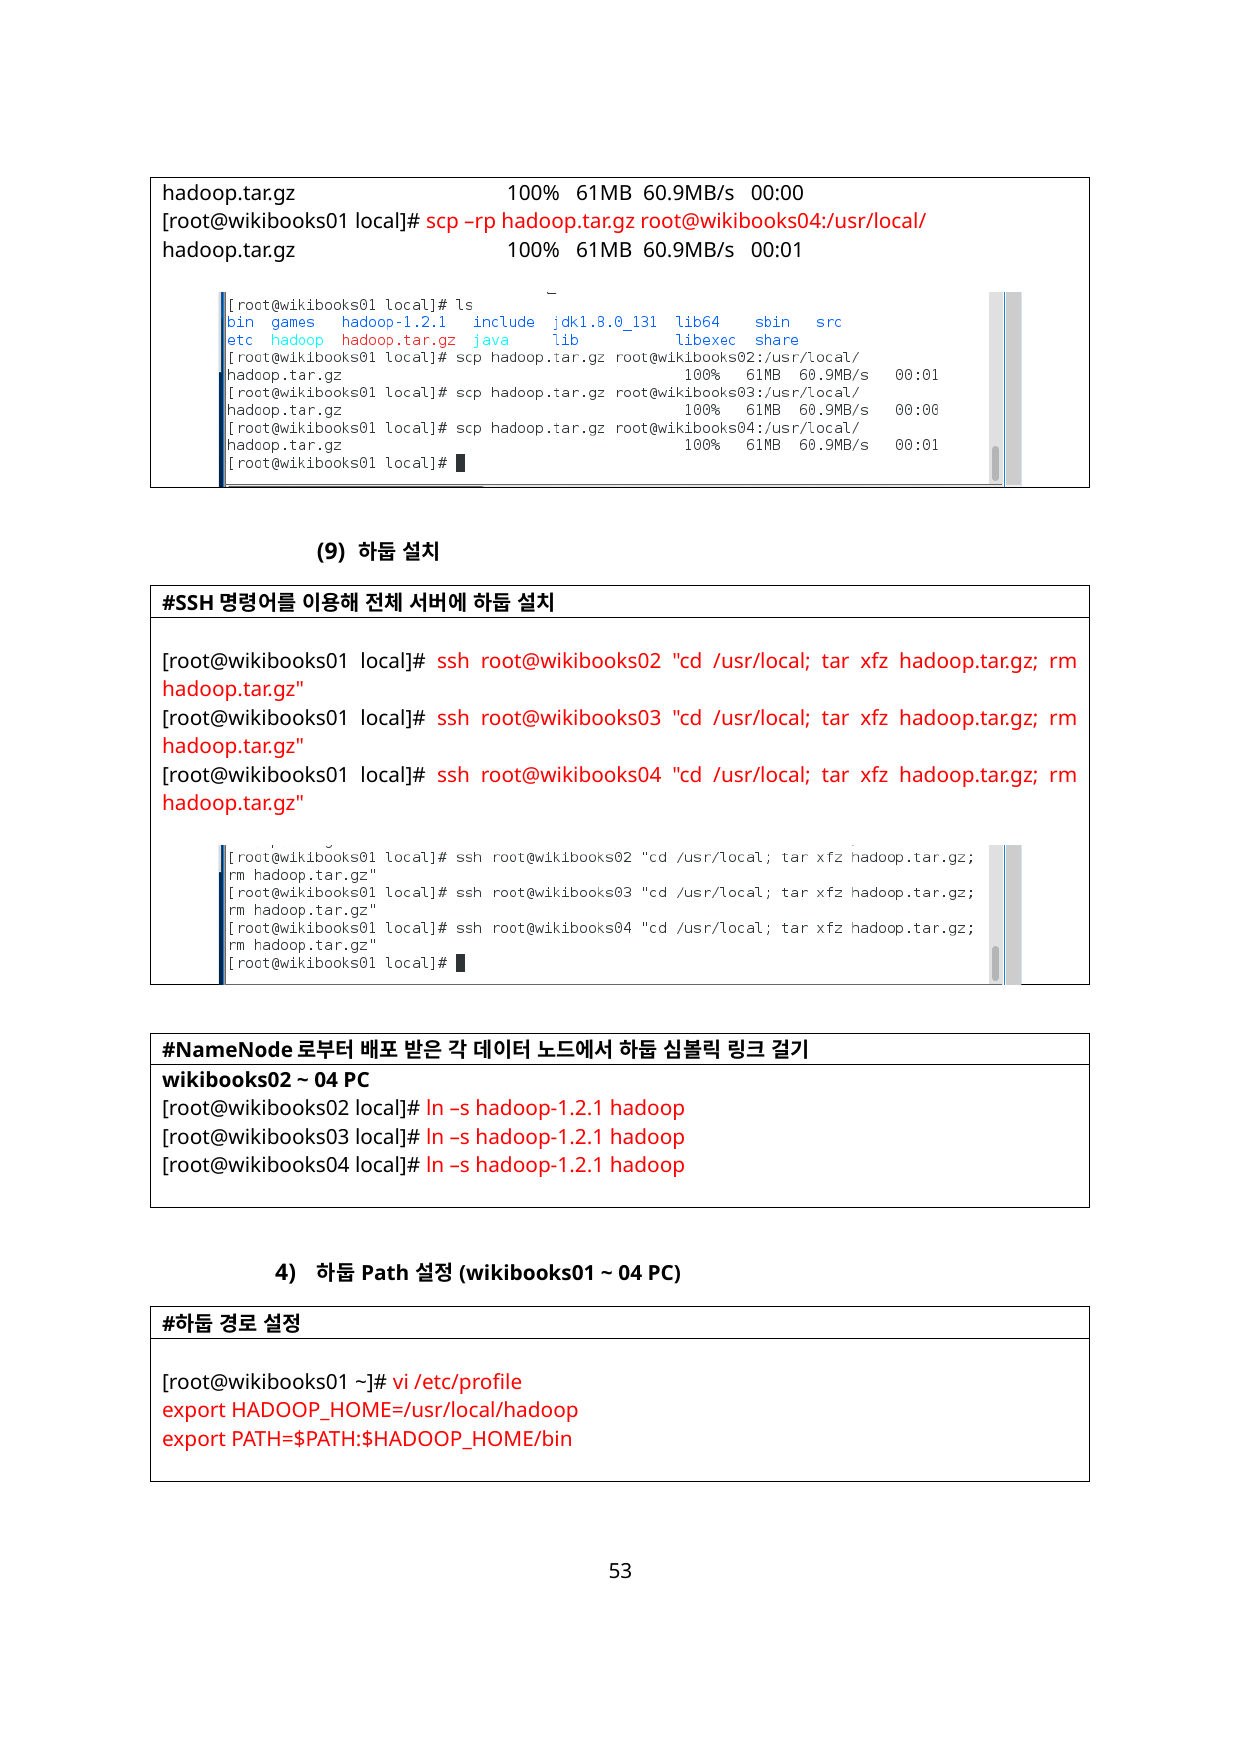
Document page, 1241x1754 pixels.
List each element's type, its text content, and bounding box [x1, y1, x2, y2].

list 하둡 Path 설정 (wikibooks01 ~ 04 PC) [275, 1256, 1090, 1287]
table_header #하둡 경로 설정 [151, 1307, 1089, 1337]
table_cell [151, 1339, 1089, 1481]
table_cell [151, 178, 1089, 487]
table_cell [root@wikibooks01 local]# ssh root@wikibooks02 "cd /usr/local; tar xfz hadoop.tar.gz; rm hadoop.tar.gz" [root@wikibooks01 local]# ssh root@wikibooks03 "cd /usr/local; tar xfz hadoop.tar.gz; rm hadoop.tar.gz" [root@wikibooks01 local]# ssh root@wikibooks04 "cd /usr/local; tar xfz hadoop.tar.gz; rm hadoop.tar.gz" [151, 618, 1089, 984]
table_header #NameNode로부터 배포 받은 각 데이터 노드에서 하둡 심볼릭 링크 걸기 [151, 1034, 1089, 1064]
table_cell wikibooks02 ~ 04 PC [root@wikibooks02 local]# ln –s hadoop-1.2.1 hadoop [root@wikibooks03 local]# ln –s hadoop-1.2.1 hadoop [root@wikibooks04 local]# ln –s hadoop-1.2.1 hadoop [151, 1065, 1089, 1207]
table_header #SSH 명령어를 이용해 전체 서버에 하둡 설치 [151, 586, 1089, 617]
list 하둡 설치 [317, 535, 1090, 566]
picture [218, 292, 1022, 487]
picture [218, 845, 1022, 985]
